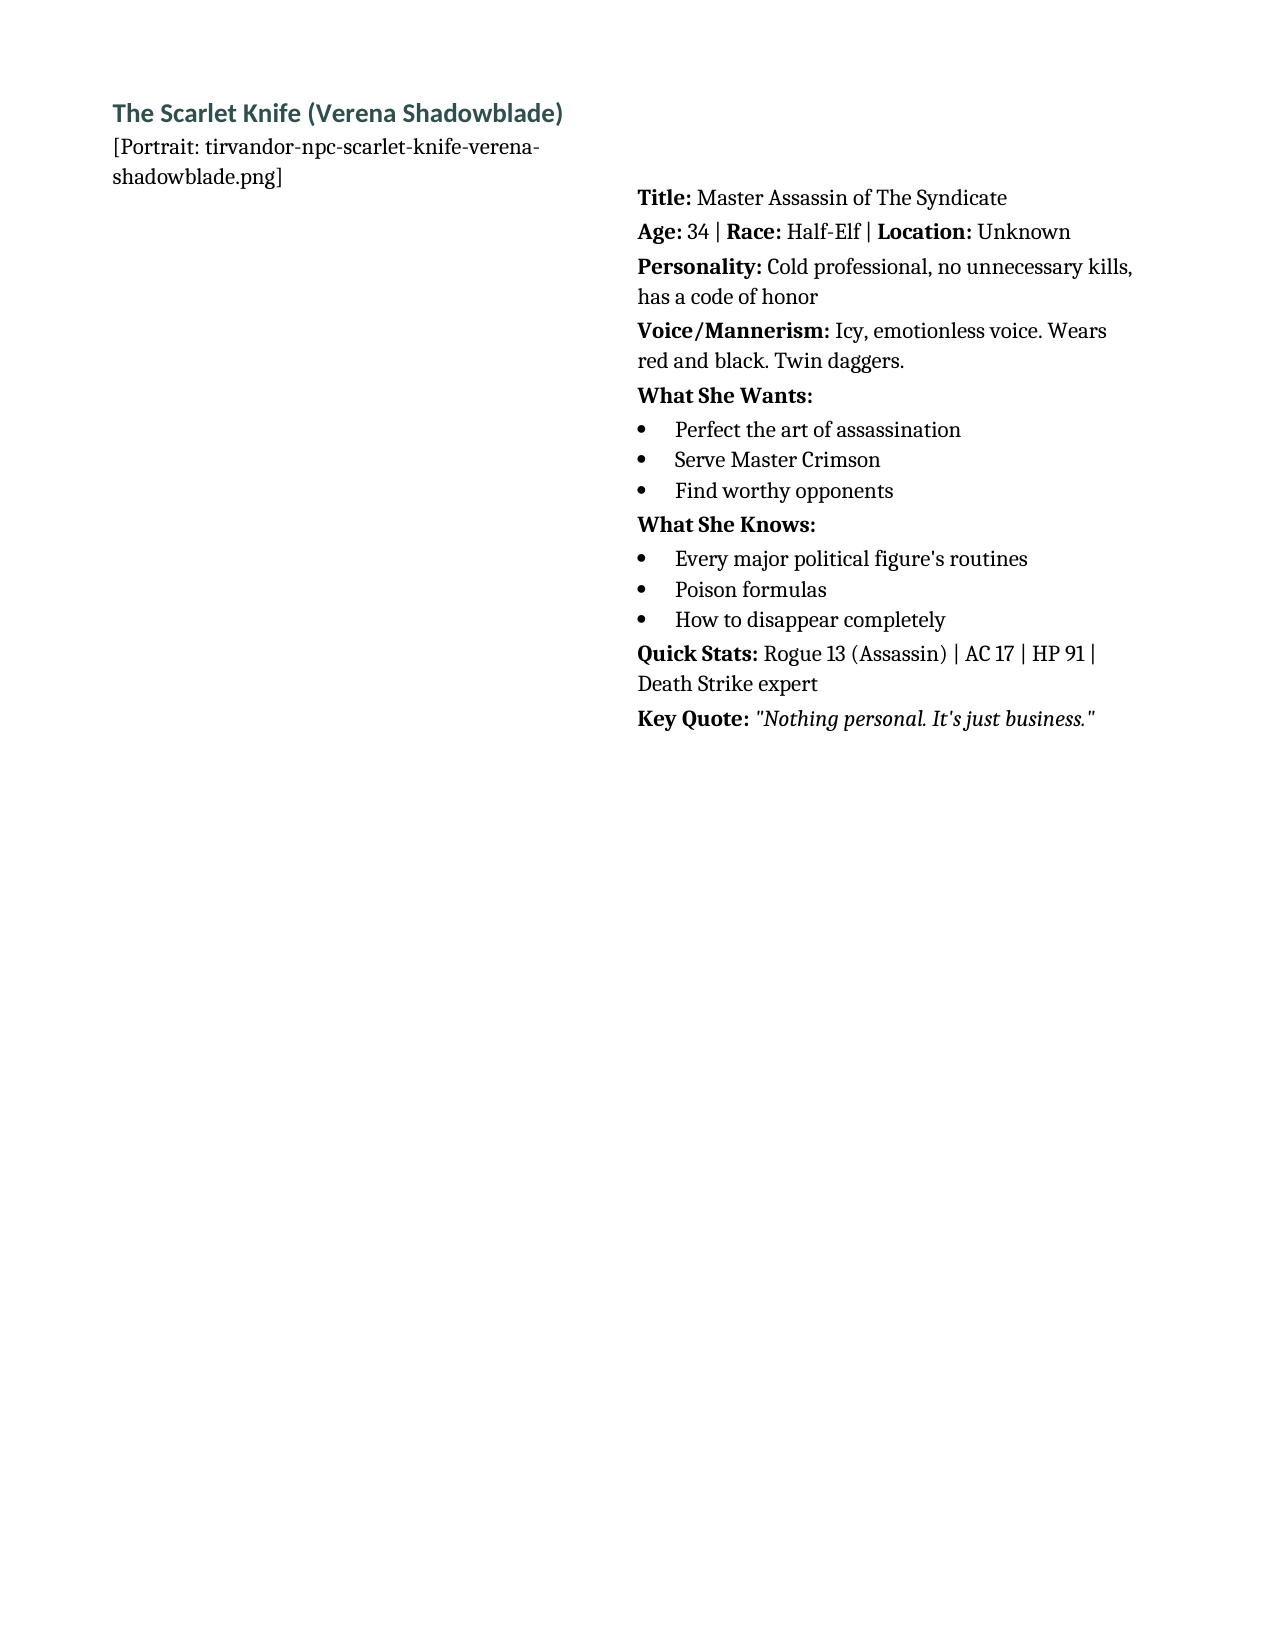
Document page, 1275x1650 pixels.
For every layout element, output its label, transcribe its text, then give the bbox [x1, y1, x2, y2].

subtitle The Scarlet Knife (Verena Shadowblade) [112, 96, 1162, 129]
table_header [Portrait: tirvandor-npc-scarlet-knife-verena-shadowblade.png] [101, 134, 626, 740]
table_header Title: Master Assassin of The Syndicate Age: 34 | Race: Half-Elf | Location: Unknown Personality: Cold professional, no unnecessary kills, has a code of honor Voice/Mannerism: Icy, emotionless voice. Wears red and black. Twin daggers. What She Wants: Perfect the art of assassination Serve Master Crimson Find worthy opponents What She Knows: Every major political figure's routines Poison formulas How to disappear completely Quick Stats: Rogue 13 (Assassin) | AC 17 | HP 91 | Death Strike expert Key Quote: "Nothing personal. It's just business." [626, 134, 1151, 740]
